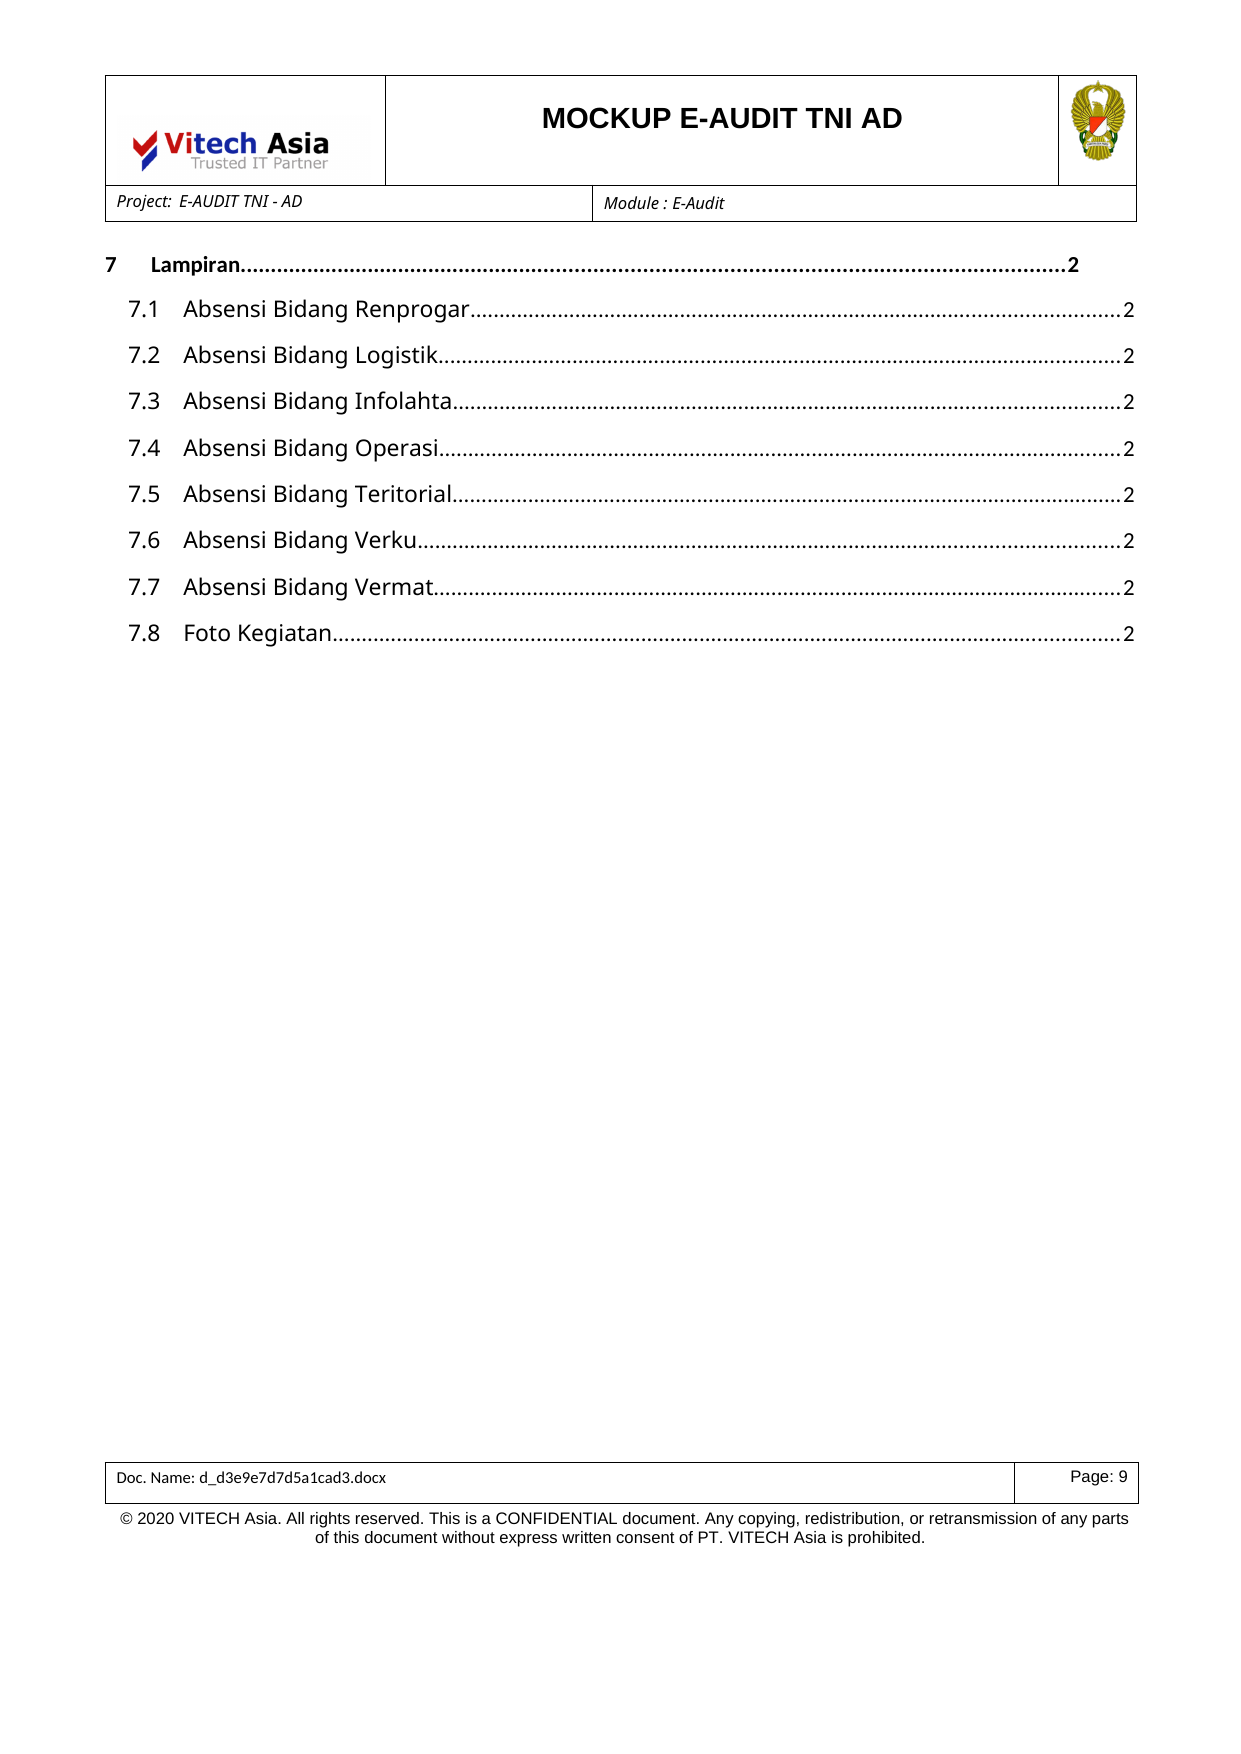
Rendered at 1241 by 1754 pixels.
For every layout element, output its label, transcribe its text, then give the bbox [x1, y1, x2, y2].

text 7.7 Absensi Bidang Vermat 2 [128, 571, 1135, 602]
picture [116, 115, 372, 185]
text 7.8 Foto Kegiatan 2 [128, 617, 1135, 648]
text 7.4 Absensi Bidang Operasi 2 [128, 432, 1135, 463]
text 7.3 Absensi Bidang Infolahta 2 [128, 385, 1135, 416]
text 7.1 Absensi Bidang Renprogar 2 [128, 292, 1135, 324]
text 7 Lampiran 2 [105, 250, 1135, 278]
text 7.5 Absensi Bidang Teritorial 2 [128, 478, 1135, 509]
text 7.2 Absensi Bidang Logistik 2 [128, 339, 1135, 370]
picture [1063, 77, 1132, 164]
text 7.6 Absensi Bidang Verku 2 [128, 524, 1135, 556]
